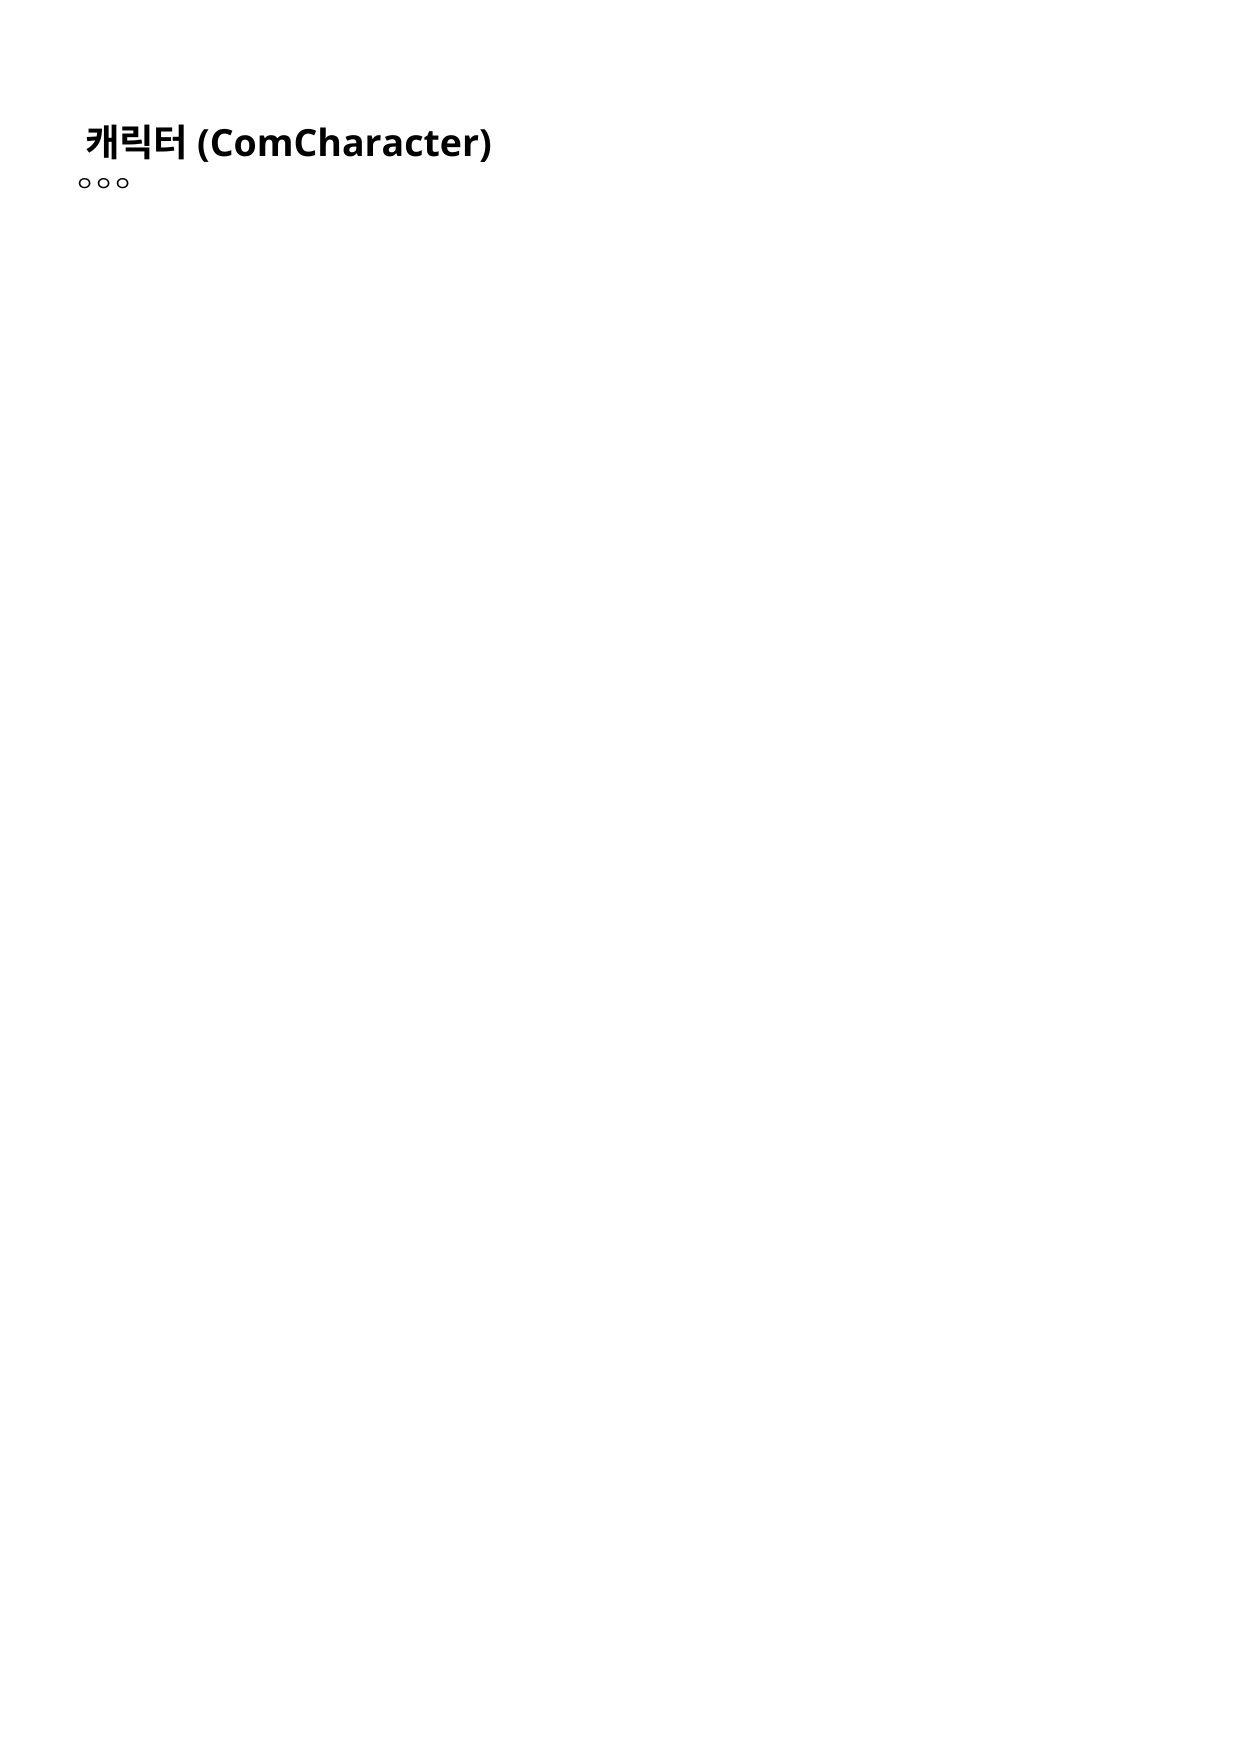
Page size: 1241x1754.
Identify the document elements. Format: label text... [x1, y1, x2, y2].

subtitle 캐릭터 (ComCharacter) [75, 112, 1165, 167]
text ㅇㅇㅇ [75, 167, 1165, 197]
